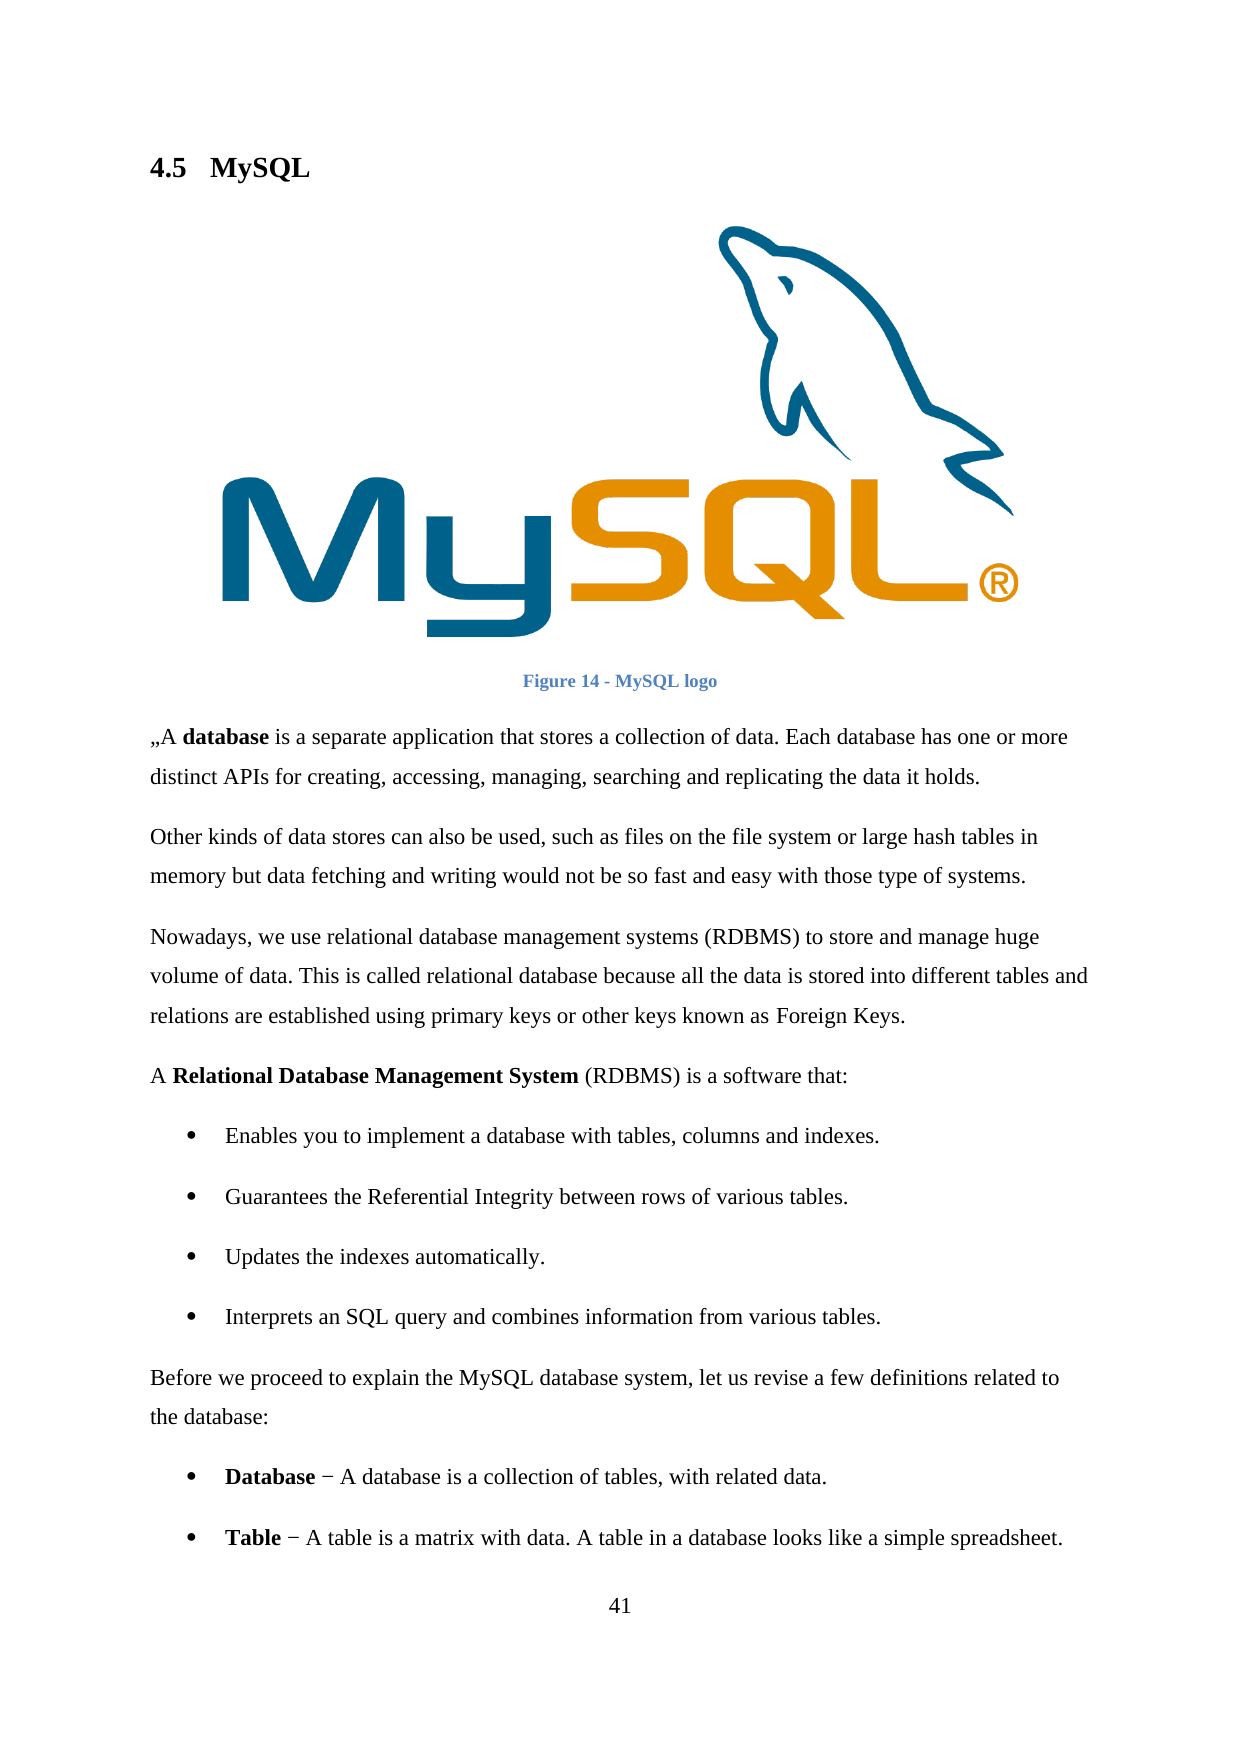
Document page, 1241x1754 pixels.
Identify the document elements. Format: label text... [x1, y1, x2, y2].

list Database − A database is a collection of tables, with related data. [187, 1463, 1090, 1490]
subtitle MySQL [150, 150, 1090, 183]
list Interprets an SQL query and combines information from various tables. [187, 1303, 1090, 1330]
text Before we proceed to explain the MySQL database system, let us revise a few definitions related to the database: [150, 1364, 1090, 1429]
text „A database is a separate application that stores a collection of data. Each database has one or more distinct APIs for creating, accessing, managing, searching and replicating the data it holds. [150, 723, 1090, 789]
text Other kinds of data stores can also be used, such as files on the file system or large hash tables in memory but data fetching and writing would not be so fast and easy with those type of systems. [150, 823, 1090, 889]
list Guarantees the Referential Integrity between rows of various tables. [187, 1183, 1090, 1209]
list Table − A table is a matrix with data. A table in a database looks like a simple spreadsheet. [187, 1524, 1090, 1550]
text Nowadays, we use relational database management systems (RDBMS) to store and manage huge volume of data. This is called relational database because all the data is stored into different tables and relations are established using primary keys or other keys known as Foreign Keys. [150, 923, 1090, 1028]
text A Relational Database Management System (RDBMS) is a software that: [150, 1062, 1090, 1088]
picture [221, 225, 1019, 637]
list Updates the indexes automatically. [187, 1243, 1090, 1269]
list Enables you to implement a database with tables, columns and indexes. [187, 1122, 1090, 1149]
